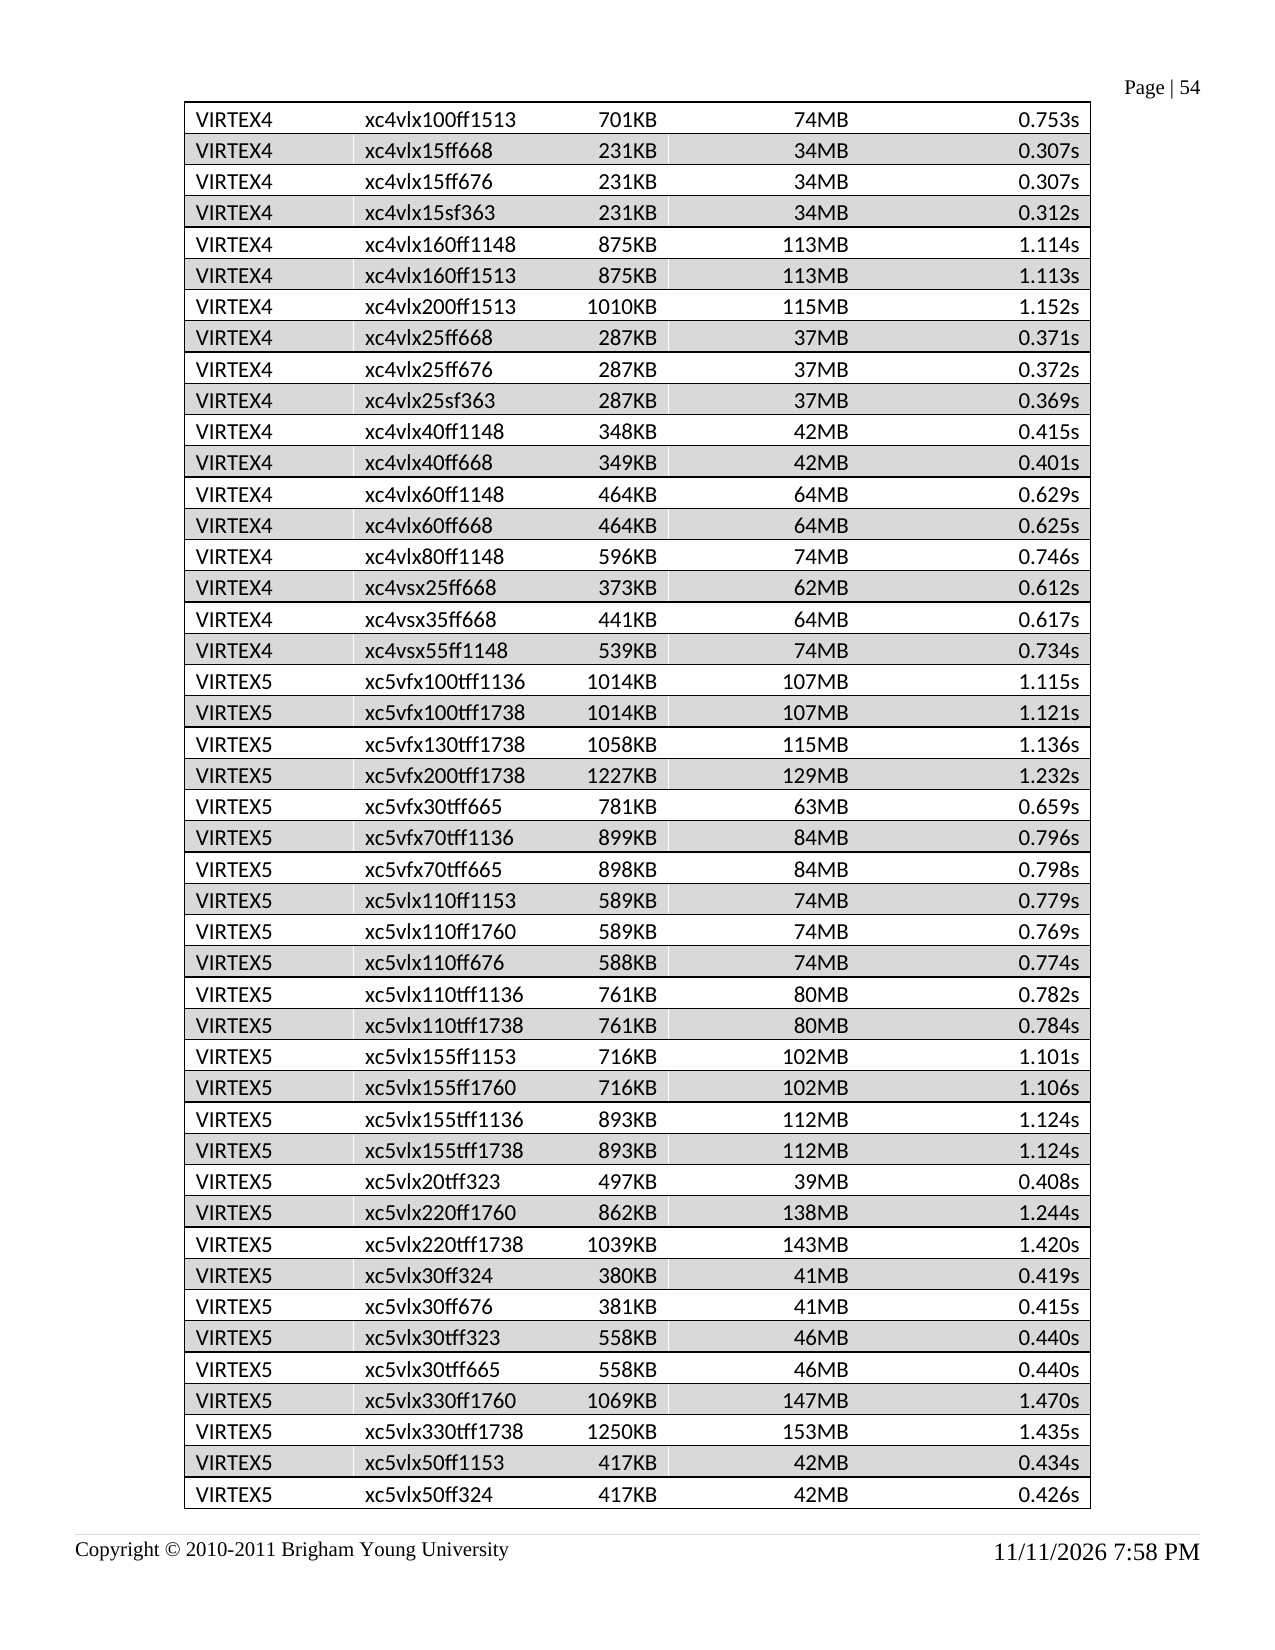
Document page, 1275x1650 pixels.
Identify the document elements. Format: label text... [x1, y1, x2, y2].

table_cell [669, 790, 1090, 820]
table_cell 1010KB [555, 290, 668, 320]
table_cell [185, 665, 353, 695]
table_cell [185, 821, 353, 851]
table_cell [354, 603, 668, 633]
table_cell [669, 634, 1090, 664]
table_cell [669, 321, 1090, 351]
table_cell VIRTEX4 [185, 259, 353, 289]
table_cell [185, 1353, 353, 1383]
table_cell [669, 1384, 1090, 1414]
table_cell 0.307s [860, 134, 1090, 164]
table_cell 0.312s [860, 196, 1090, 226]
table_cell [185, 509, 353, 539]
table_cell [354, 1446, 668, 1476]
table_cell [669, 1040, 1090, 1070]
table_cell 231KB [555, 196, 668, 226]
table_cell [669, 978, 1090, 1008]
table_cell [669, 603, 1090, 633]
table_cell 231KB [555, 165, 668, 195]
table_cell VIRTEX4 [185, 196, 353, 226]
table_cell VIRTEX4 [185, 165, 353, 195]
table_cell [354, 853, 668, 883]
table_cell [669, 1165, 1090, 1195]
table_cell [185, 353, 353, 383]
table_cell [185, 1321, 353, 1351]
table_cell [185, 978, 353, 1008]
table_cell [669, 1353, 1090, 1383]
table_cell xc4vlx160ff1513 [354, 259, 555, 289]
table_cell xc4vlx15sf363 [354, 196, 555, 226]
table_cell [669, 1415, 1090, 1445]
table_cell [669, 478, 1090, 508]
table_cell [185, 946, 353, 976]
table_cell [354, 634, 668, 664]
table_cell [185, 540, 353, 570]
table_cell 34MB [669, 196, 860, 226]
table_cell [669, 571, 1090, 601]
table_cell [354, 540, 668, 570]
table_cell xc4vlx100ff1513 [354, 103, 555, 133]
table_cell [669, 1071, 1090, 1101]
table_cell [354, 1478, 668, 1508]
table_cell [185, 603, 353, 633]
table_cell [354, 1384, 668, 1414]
table_cell VIRTEX4 [185, 228, 353, 258]
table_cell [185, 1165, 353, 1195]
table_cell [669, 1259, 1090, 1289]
table_cell 0.307s [860, 165, 1090, 195]
table_cell VIRTEX4 [185, 103, 353, 133]
table_cell xc4vlx160ff1148 [354, 228, 555, 258]
table_cell 231KB [555, 134, 668, 164]
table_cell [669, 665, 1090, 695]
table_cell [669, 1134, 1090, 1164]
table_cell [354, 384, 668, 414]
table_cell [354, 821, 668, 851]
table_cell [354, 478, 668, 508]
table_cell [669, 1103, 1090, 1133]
table_cell 1.113s [860, 259, 1090, 289]
table_cell 115MB [669, 290, 860, 320]
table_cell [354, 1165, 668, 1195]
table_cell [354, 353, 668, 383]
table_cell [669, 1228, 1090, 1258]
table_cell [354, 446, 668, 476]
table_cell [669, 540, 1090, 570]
table_cell 0.753s [860, 103, 1090, 133]
table_cell xc4vlx200ff1513 [354, 290, 555, 320]
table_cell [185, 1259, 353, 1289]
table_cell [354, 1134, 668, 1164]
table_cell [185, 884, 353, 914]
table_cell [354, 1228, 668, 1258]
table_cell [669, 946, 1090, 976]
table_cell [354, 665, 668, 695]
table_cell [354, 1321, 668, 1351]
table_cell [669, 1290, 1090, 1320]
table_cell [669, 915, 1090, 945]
table_cell 1.114s [860, 228, 1090, 258]
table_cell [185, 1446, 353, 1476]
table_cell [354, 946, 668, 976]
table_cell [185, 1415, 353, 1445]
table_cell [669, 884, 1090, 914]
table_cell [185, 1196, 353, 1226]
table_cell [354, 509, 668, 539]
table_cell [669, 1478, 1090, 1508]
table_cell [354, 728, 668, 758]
table_cell xc4vlx15ff676 [354, 165, 555, 195]
table_cell 875KB [555, 228, 668, 258]
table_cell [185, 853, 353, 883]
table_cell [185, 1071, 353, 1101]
table_cell 34MB [669, 134, 860, 164]
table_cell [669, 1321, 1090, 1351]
table_cell 701KB [555, 103, 668, 133]
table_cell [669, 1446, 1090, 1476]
table_cell 113MB [669, 228, 860, 258]
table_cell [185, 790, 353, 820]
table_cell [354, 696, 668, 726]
table_cell 113MB [669, 259, 860, 289]
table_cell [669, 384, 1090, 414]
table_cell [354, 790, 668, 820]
table_cell xc4vlx15ff668 [354, 134, 555, 164]
table_cell 74MB [669, 103, 860, 133]
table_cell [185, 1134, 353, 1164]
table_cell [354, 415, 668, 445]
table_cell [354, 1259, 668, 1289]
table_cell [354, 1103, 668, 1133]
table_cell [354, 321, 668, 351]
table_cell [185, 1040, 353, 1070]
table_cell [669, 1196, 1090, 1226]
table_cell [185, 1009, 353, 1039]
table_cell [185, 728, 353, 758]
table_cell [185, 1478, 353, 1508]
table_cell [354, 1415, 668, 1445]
table_cell 34MB [669, 165, 860, 195]
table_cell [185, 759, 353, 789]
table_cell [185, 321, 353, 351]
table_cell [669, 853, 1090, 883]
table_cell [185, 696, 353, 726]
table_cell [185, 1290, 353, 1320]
table_cell 1.152s [860, 290, 1090, 320]
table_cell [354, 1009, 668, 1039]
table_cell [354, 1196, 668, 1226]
table_cell VIRTEX4 [185, 134, 353, 164]
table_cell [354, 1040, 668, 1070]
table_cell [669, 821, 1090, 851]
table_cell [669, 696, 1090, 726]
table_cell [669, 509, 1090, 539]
table_cell VIRTEX4 [185, 290, 353, 320]
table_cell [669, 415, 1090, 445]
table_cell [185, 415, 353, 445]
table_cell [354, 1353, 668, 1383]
table_cell 875KB [555, 259, 668, 289]
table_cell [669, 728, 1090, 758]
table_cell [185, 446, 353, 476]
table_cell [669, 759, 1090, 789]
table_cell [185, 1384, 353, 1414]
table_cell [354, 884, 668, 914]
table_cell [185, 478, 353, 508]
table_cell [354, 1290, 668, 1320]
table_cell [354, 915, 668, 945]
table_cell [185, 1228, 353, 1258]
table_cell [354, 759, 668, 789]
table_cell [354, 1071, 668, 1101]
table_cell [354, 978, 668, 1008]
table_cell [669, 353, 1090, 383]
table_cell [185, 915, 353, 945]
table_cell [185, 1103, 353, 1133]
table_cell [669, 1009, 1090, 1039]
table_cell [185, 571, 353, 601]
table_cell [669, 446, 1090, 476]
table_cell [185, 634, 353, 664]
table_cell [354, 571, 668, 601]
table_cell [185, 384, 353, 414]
